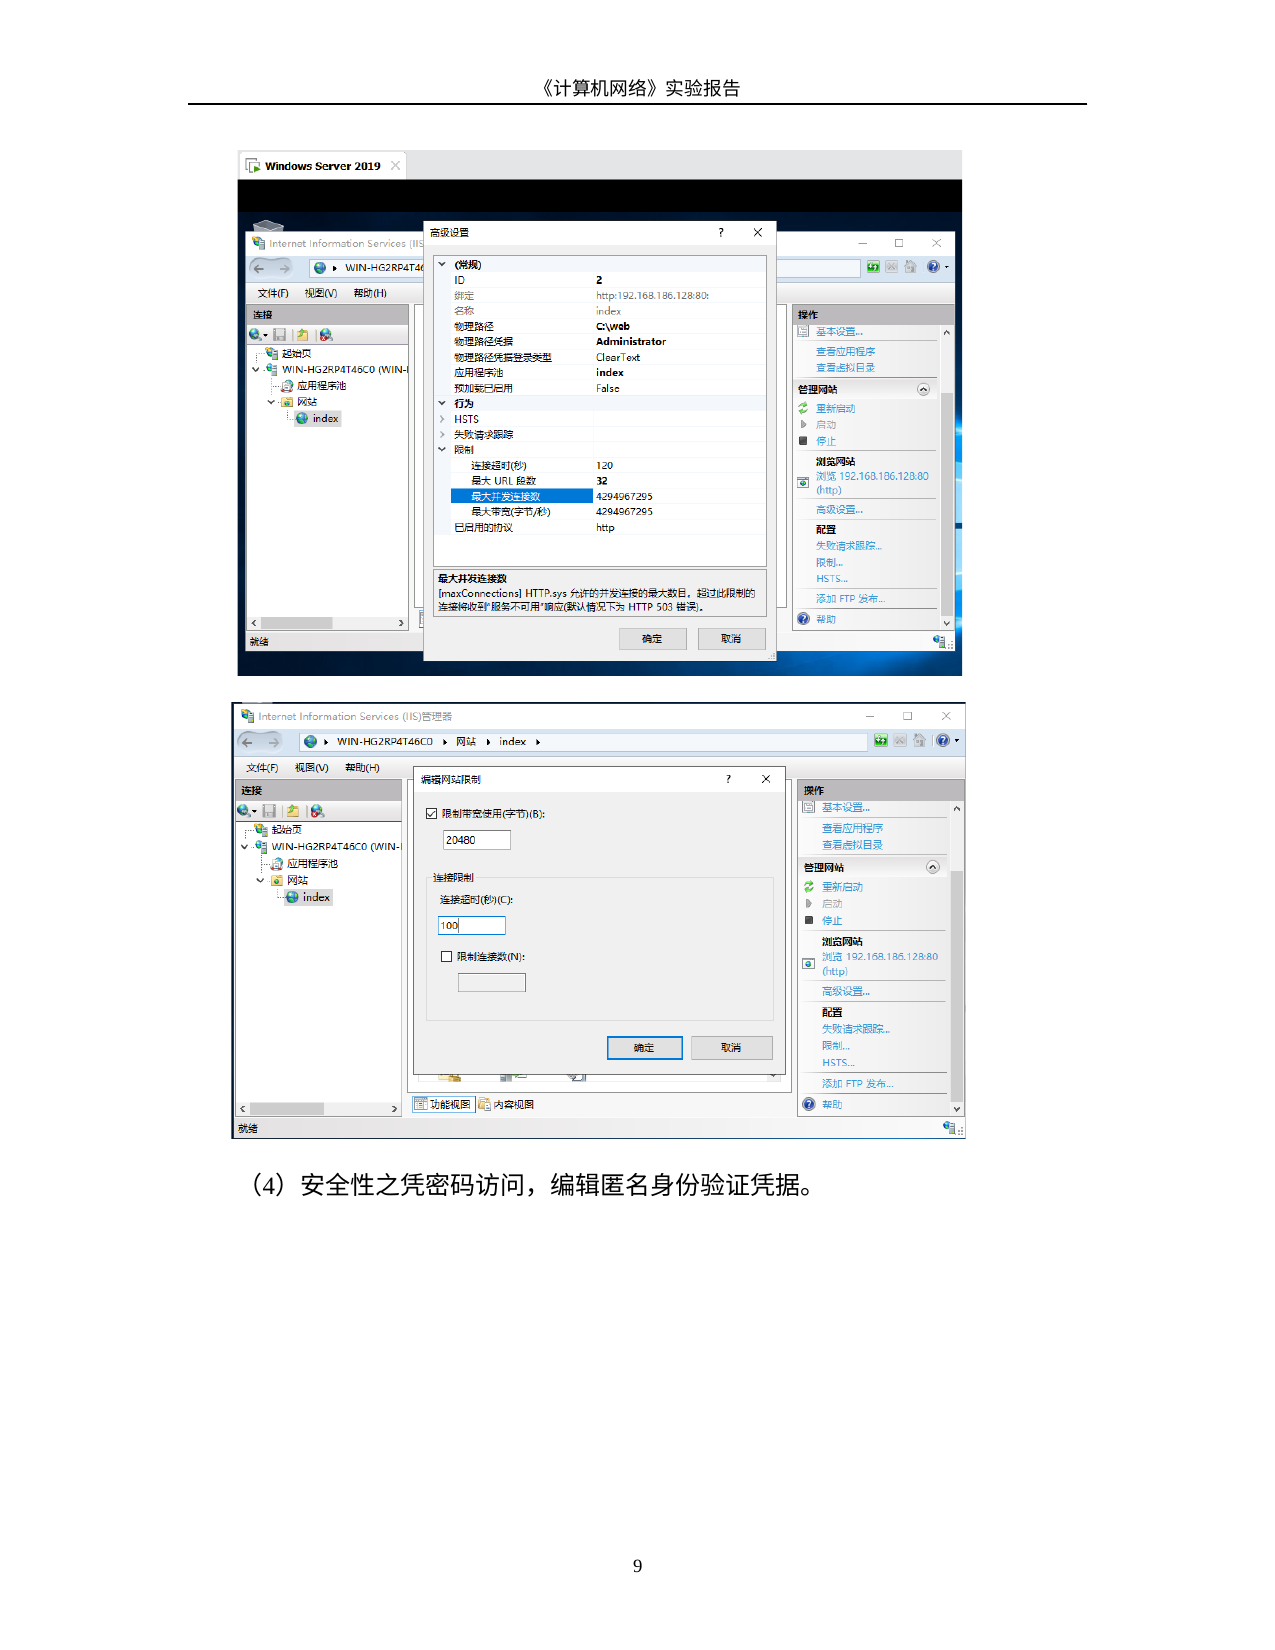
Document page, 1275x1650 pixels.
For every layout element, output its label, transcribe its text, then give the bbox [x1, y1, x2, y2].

list （4）安全性之凭密码访问，编辑匿名身份验证凭据。 [187, 1165, 1087, 1201]
picture [231, 702, 966, 1139]
picture [237, 150, 963, 676]
